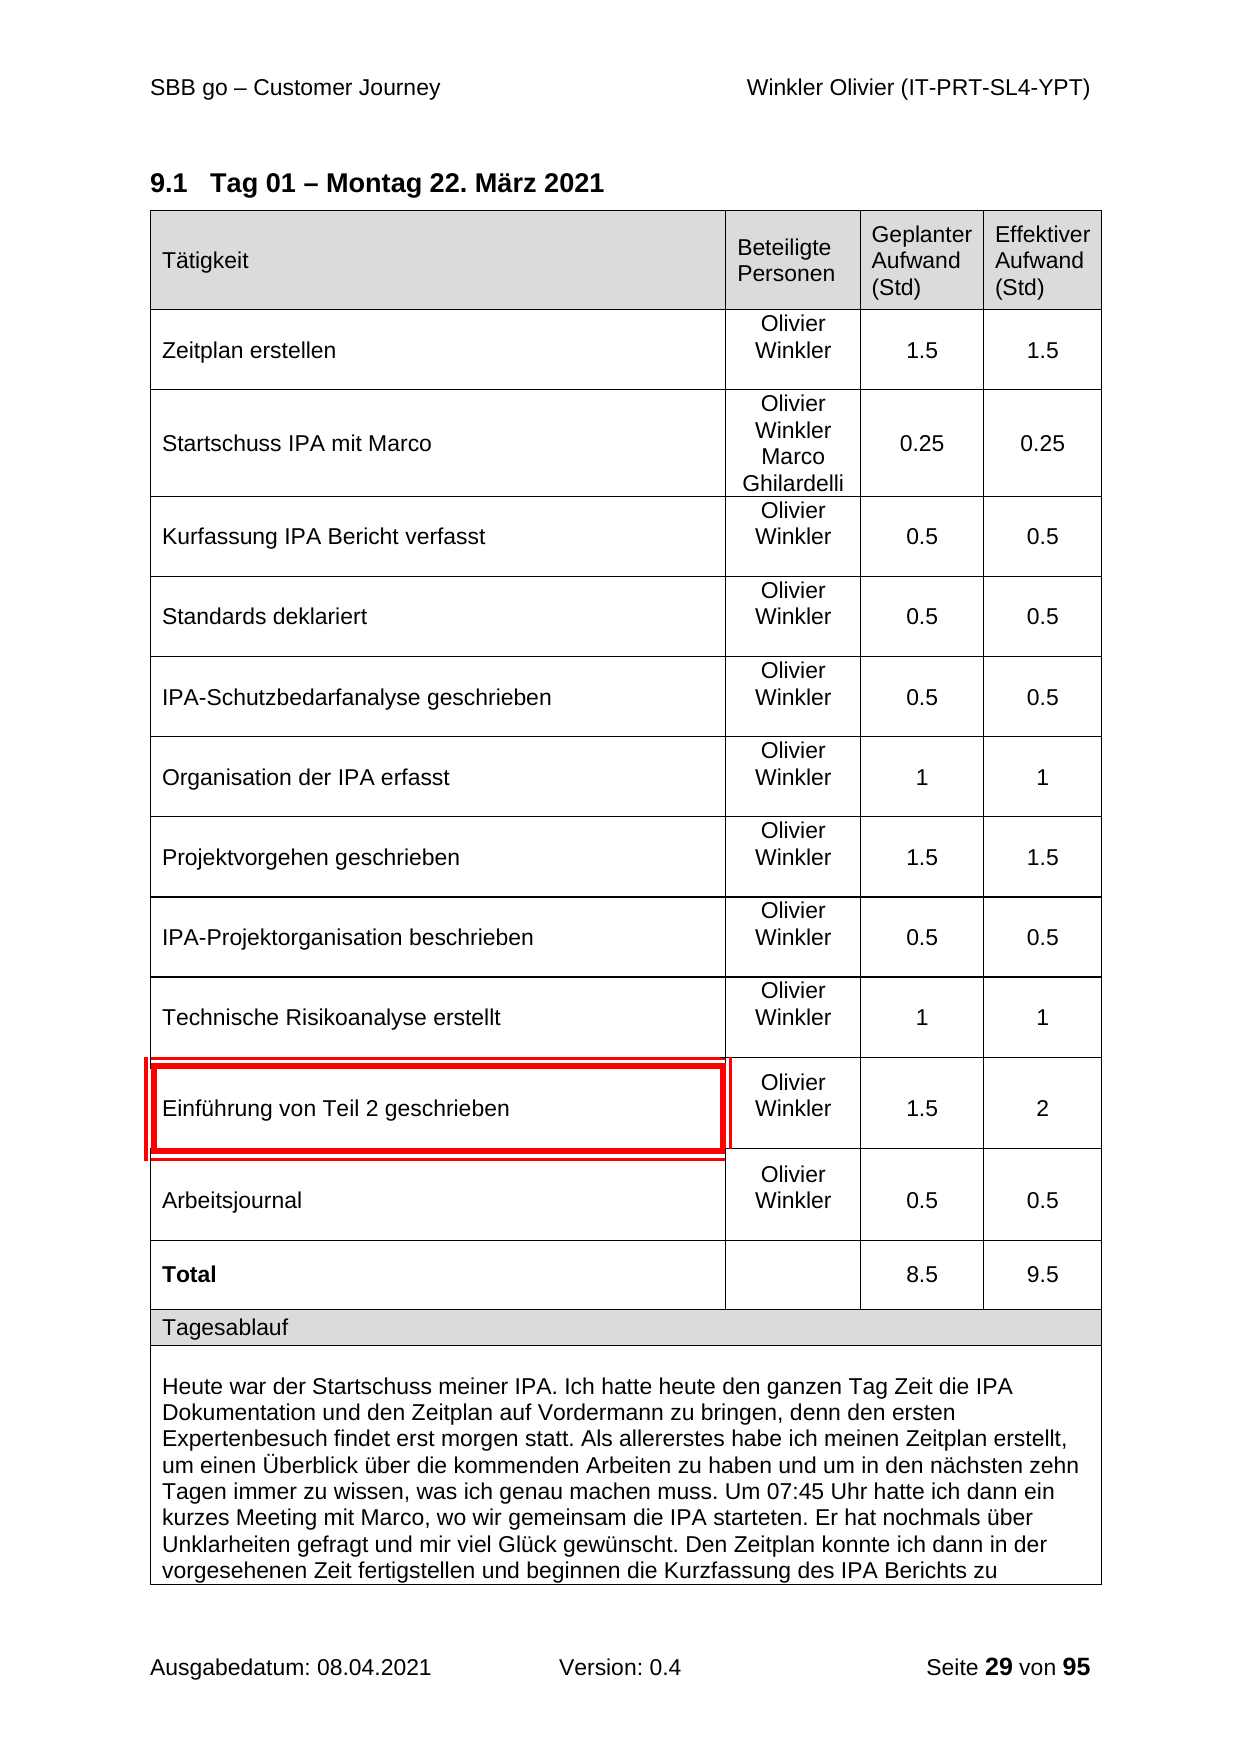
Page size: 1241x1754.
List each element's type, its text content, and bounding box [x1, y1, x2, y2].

table_cell 1 [984, 737, 1101, 816]
table_cell Olivier Winkler [726, 657, 860, 736]
table_header Beteiligte Personen [726, 211, 860, 309]
table_cell 0.5 [984, 657, 1101, 736]
table_cell 9.5 [984, 1241, 1101, 1309]
table_header Tätigkeit [151, 211, 725, 309]
table_cell Tagesablauf [151, 1310, 1101, 1345]
subtitle Tag 01 – Montag 22. März 2021 [150, 167, 1090, 198]
table_cell Total [151, 1241, 725, 1309]
table_cell [726, 1241, 860, 1309]
table_cell 2 [984, 1058, 1101, 1148]
table_cell 0.5 [861, 577, 983, 656]
table_cell 1.5 [861, 817, 983, 896]
table_header Effektiver Aufwand (Std) [984, 211, 1101, 309]
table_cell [151, 1346, 1101, 1583]
table_cell 1 [984, 978, 1101, 1057]
table_cell 0.5 [984, 577, 1101, 656]
table_cell Arbeitsjournal [151, 1161, 725, 1240]
table_cell 0.5 [861, 657, 983, 736]
table_cell Olivier Winkler [726, 497, 860, 576]
table_cell Kurfassung IPA Bericht verfasst [151, 497, 725, 576]
table_cell 0.5 [984, 1149, 1101, 1240]
table_cell Startschuss IPA mit Marco [151, 390, 725, 496]
table_cell 0.25 [984, 390, 1101, 496]
table_cell 0.5 [984, 497, 1101, 576]
table_cell 0.5 [861, 898, 983, 976]
table_cell 1 [861, 978, 983, 1057]
table_cell Olivier Winkler [726, 978, 860, 1057]
table_cell 1 [861, 737, 983, 816]
table_cell 0.5 [984, 898, 1101, 976]
table_cell 0.5 [861, 497, 983, 576]
table_cell Olivier Winkler [726, 737, 860, 816]
table_cell 1.5 [984, 817, 1101, 896]
table_cell IPA-Projektorganisation beschrieben [151, 898, 725, 976]
table_cell Zeitplan erstellen [151, 310, 725, 389]
table_cell Olivier Winkler [732, 1058, 860, 1148]
table_cell Olivier Winkler [726, 898, 860, 976]
table_cell Olivier Winkler [726, 577, 860, 656]
table_cell 0.5 [861, 1149, 983, 1240]
table_header Geplanter Aufwand (Std) [861, 211, 983, 309]
table_cell Projektvorgehen geschrieben [151, 817, 725, 896]
table_cell Olivier Winkler [726, 817, 860, 896]
table_cell 1.5 [861, 1058, 983, 1148]
table_cell 1.5 [861, 310, 983, 389]
table_cell Organisation der IPA erfasst [151, 737, 725, 816]
table_cell 8.5 [861, 1241, 983, 1309]
table_cell Olivier Winkler [726, 310, 860, 389]
table_cell 1.5 [984, 310, 1101, 389]
table_cell Technische Risikoanalyse erstellt [151, 978, 725, 1057]
table_cell Einführung von Teil 2 geschrieben [157, 1069, 720, 1148]
table_cell IPA-Schutzbedarfanalyse geschrieben [151, 657, 725, 736]
table_cell 0.25 [861, 390, 983, 496]
table_cell Standards deklariert [151, 577, 725, 656]
table_cell Olivier Winkler Marco Ghilardelli [726, 390, 860, 496]
table_cell Olivier Winkler [726, 1149, 860, 1240]
